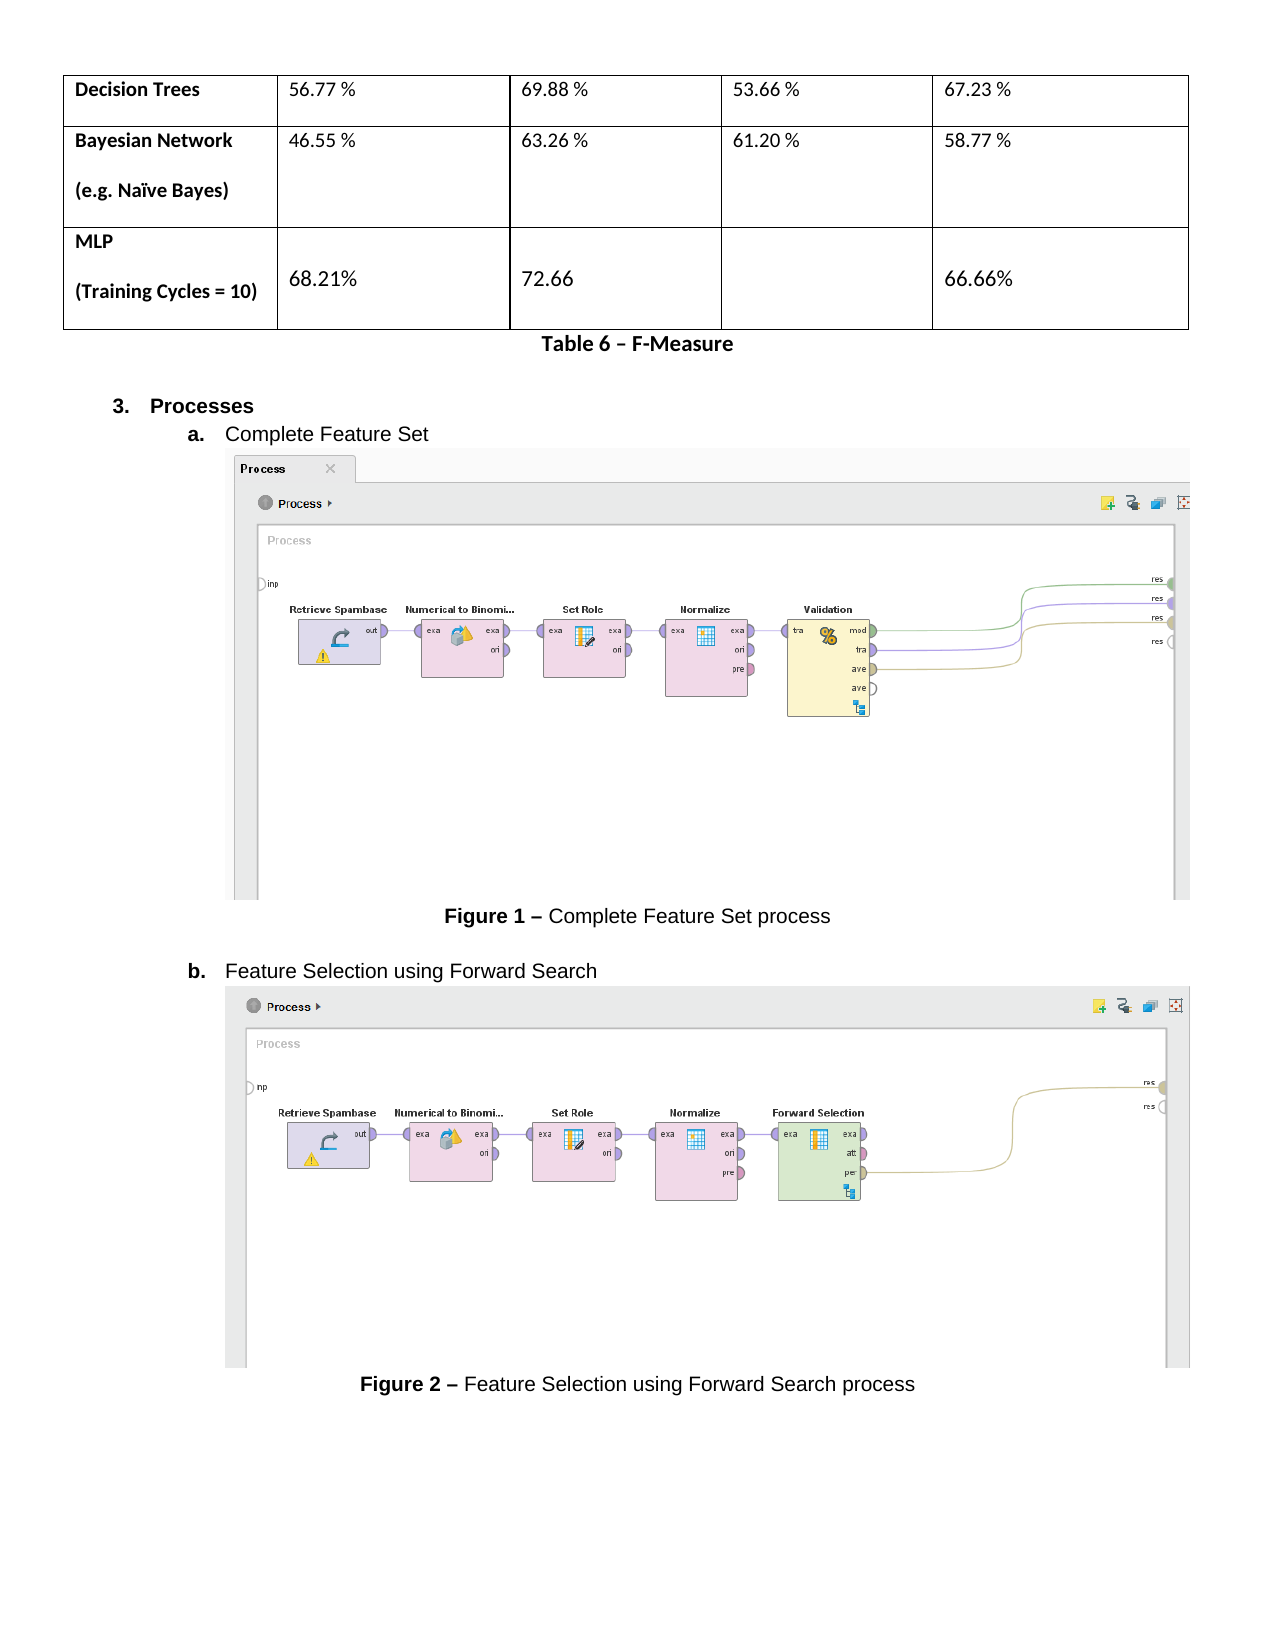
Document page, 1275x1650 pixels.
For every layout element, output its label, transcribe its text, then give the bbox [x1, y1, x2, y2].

table_cell Bayesian Network (e.g. Naïve Bayes) [64, 127, 277, 227]
table_cell 53.66 % [722, 76, 932, 126]
text Figure 1 – Complete Feature Set process [75, 904, 1200, 928]
table_cell 46.55 % [278, 127, 509, 227]
table_cell MLP (Training Cycles = 10) [64, 228, 277, 328]
table_cell 66.66% [933, 228, 1188, 328]
table_cell 63.26 % [511, 127, 721, 227]
table_cell 67.23 % [933, 76, 1188, 126]
text Figure 2 – Feature Selection using Forward Search process [75, 1372, 1200, 1396]
table_cell Decision Trees [64, 76, 277, 126]
table_cell 58.77 % [933, 127, 1188, 227]
list Processes [112, 394, 1200, 418]
table_cell 56.77 % [278, 76, 509, 126]
text Table 6 – F-Measure [75, 329, 1200, 357]
list Complete Feature Set [187, 421, 1200, 445]
list Feature Selection using Forward Search [187, 959, 1200, 983]
table_cell 72.66 [511, 228, 721, 328]
table_cell 69.88 % [511, 76, 721, 126]
table_cell 61.20 % [722, 127, 932, 227]
picture [225, 448, 1190, 900]
table_cell [722, 228, 932, 328]
picture [225, 986, 1191, 1368]
table_cell 68.21% [278, 228, 509, 328]
